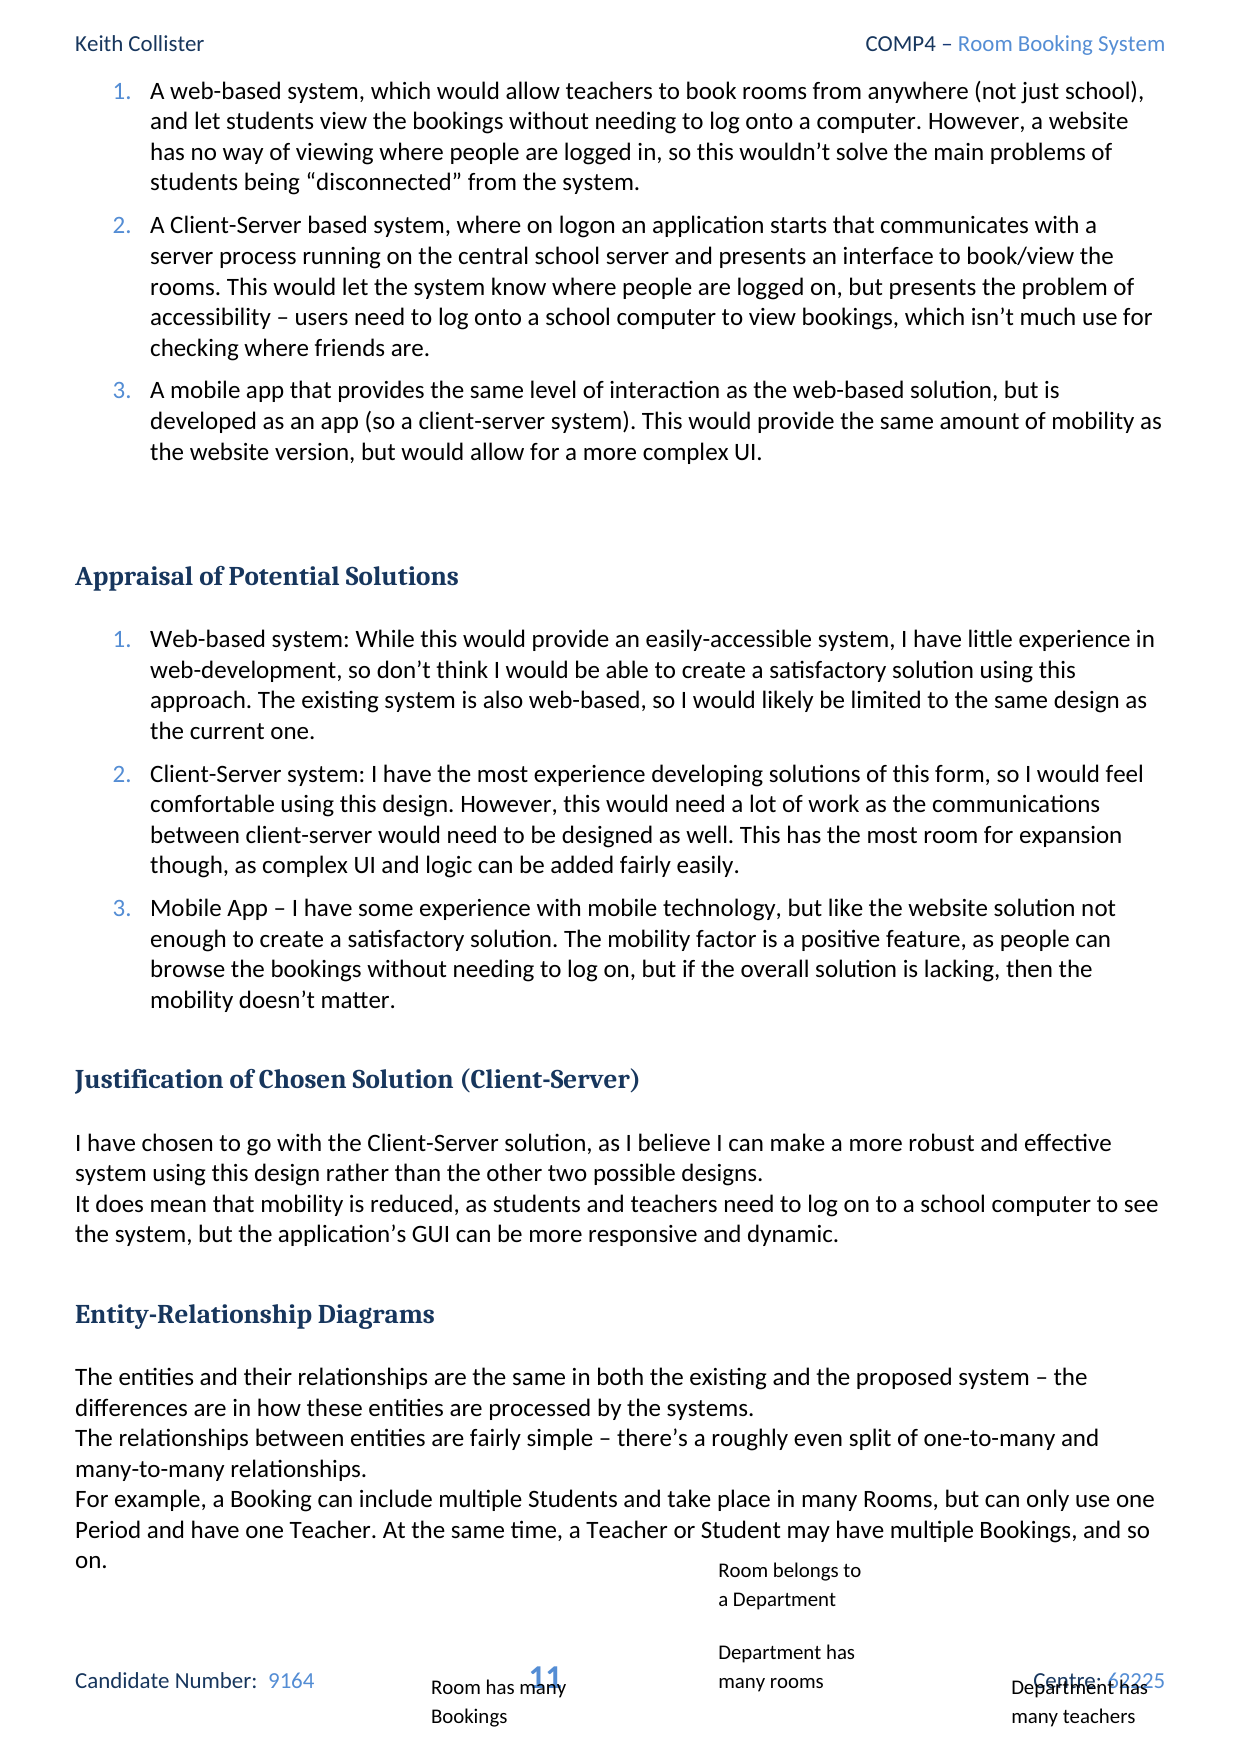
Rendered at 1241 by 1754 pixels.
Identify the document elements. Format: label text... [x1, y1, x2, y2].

text I have chosen to go with the Client-Server solution, as I believe I can make a more robust and effective system using this design rather than the other two possible designs. It does mean that mobility is reduced, as students and teachers need to log on to a school computer to see the system, but the application’s GUI can be more responsive and dynamic. [75, 1127, 1165, 1249]
list Web-based system: While this would provide an easily-accessible system, I have little experience in web-development, so don’t think I would be able to create a satisfactory solution using this approach. The existing system is also web-based, so I would likely be limited to the same design as the current one. [112, 623, 1165, 745]
text The entities and their relationships are the same in both the existing and the proposed system – the differences are in how these entities are processed by the systems. The relationships between entities are fairly simple – there’s a roughly even split of one-to-many and many-to-many relationships. For example, a Booking can include multiple Students and take place in many Rooms, but can only use one Period and have one Teacher. At the same time, a Teacher or Student may have multiple Bookings, and so on. [75, 1361, 1165, 1575]
list A Client-Server based system, where on logon an application starts that communicates with a server process running on the central school server and presents an interface to book/view the rooms. This would let the system know where people are logged on, but presents the problem of accessibility – users need to log onto a school computer to view bookings, which isn’t much use for checking where friends are. [112, 209, 1165, 362]
subtitle Appraisal of Potential Solutions [75, 561, 1165, 592]
list Client-Server system: I have the most experience developing solutions of this form, so I would feel comfortable using this design. However, this would need a lot of work as the communications between client-server would need to be designed as well. This has the most room for expansion though, as complex UI and logic can be added fairly easily. [112, 758, 1165, 880]
list A web-based system, which would allow teachers to book rooms from anywhere (not just school), and let students view the bookings without needing to log onto a computer. However, a website has no way of viewing where people are logged in, so this wouldn’t solve the main problems of students being “disconnected” from the system. [112, 75, 1165, 197]
list Mobile App – I have some experience with mobile technology, but like the website solution not enough to create a satisfactory solution. The mobility factor is a positive feature, as people can browse the bookings without needing to log on, but if the overall solution is lacking, then the mobility doesn’t matter. [112, 892, 1165, 1014]
subtitle Justification of Chosen Solution (Client-Server) [75, 1064, 1165, 1096]
list A mobile app that provides the same level of interaction as the web-based solution, but is developed as an app (so a client-server system). This would provide the same amount of mobility as the website version, but would allow for a more complex UI. [112, 375, 1165, 466]
subtitle Entity-Relationship Diagrams [75, 1299, 1165, 1330]
